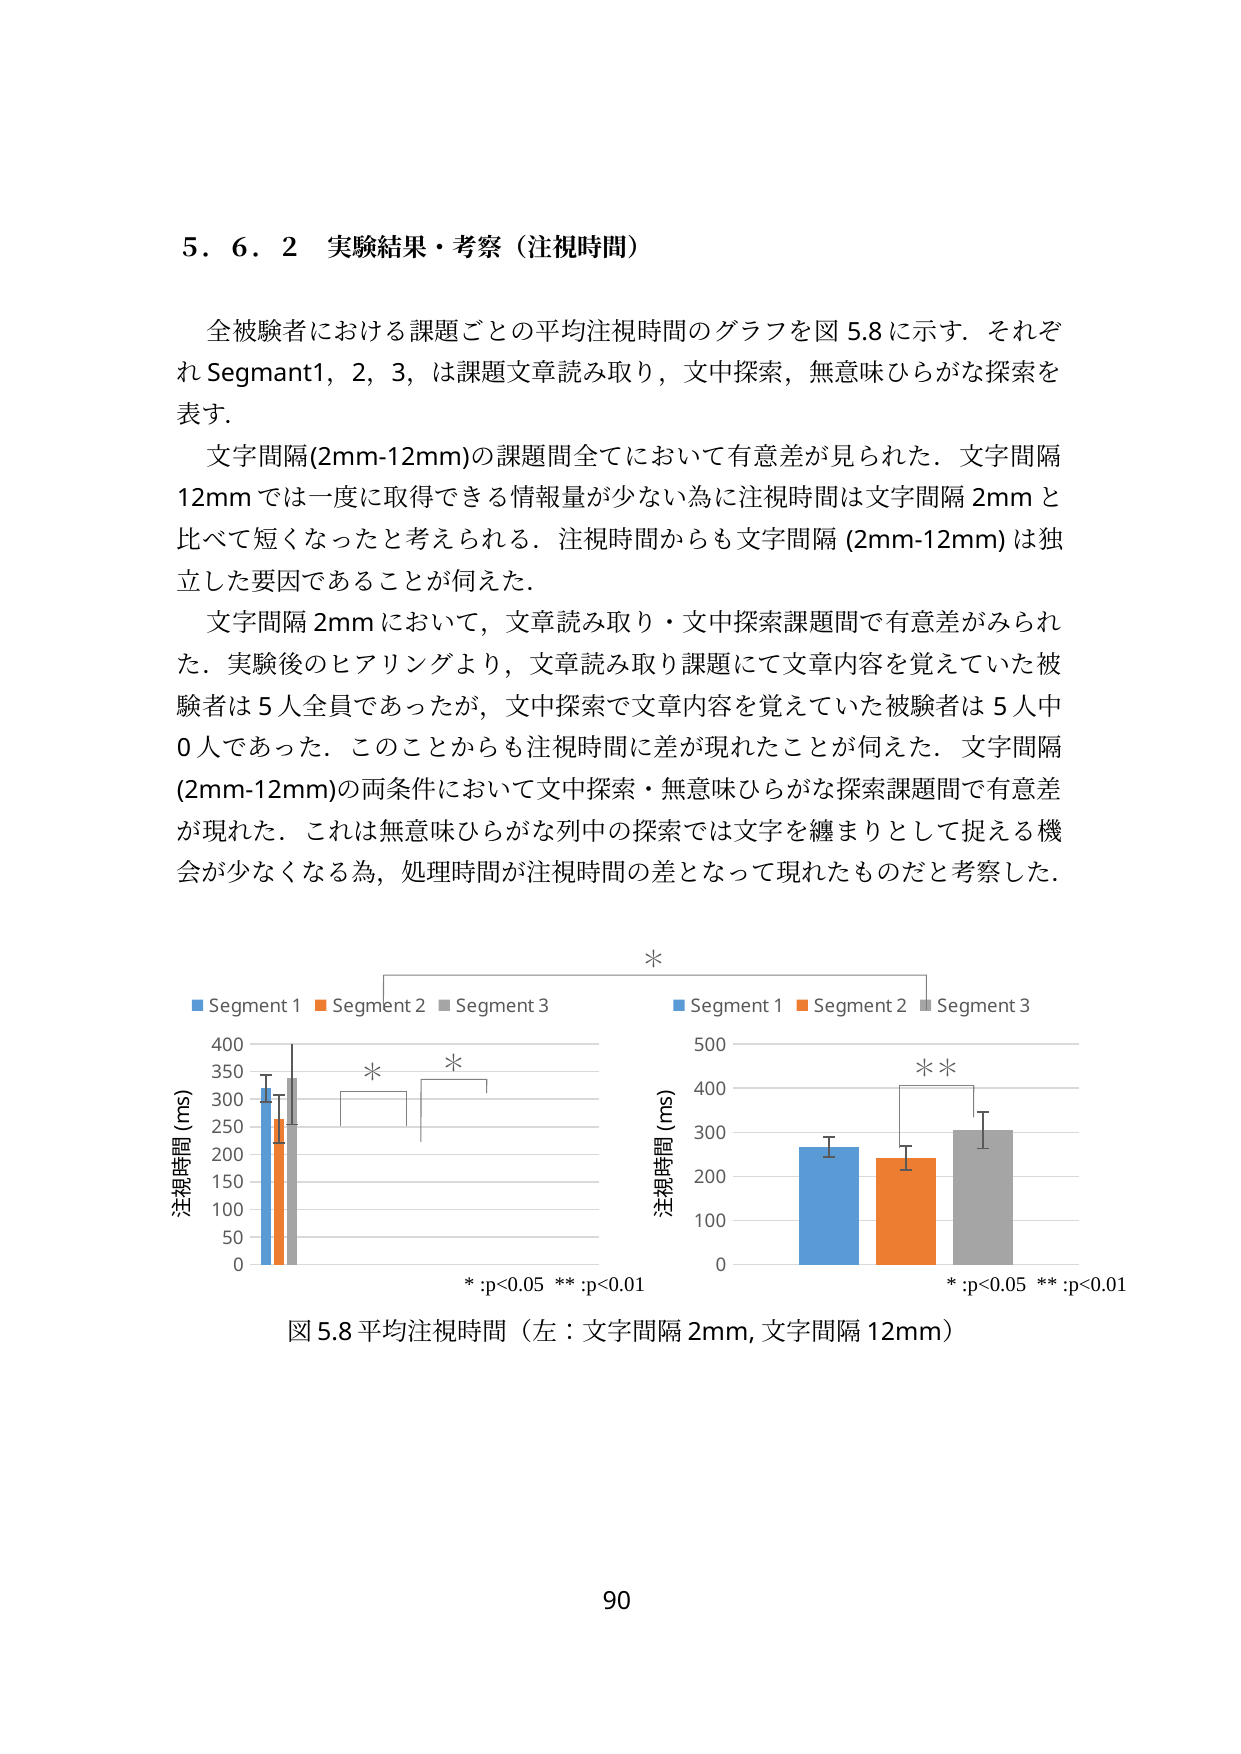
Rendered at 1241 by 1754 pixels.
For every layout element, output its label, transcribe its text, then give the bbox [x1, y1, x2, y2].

list 文字間隔(2mm-12mm)の課題間全てにおいて有意差が見られた．文字間隔12mmでは一度に取得できる情報量が少ない為に注視時間は文字間隔2mmと比べて短くなったと考えられる．注視時間からも文字間隔 (2mm-12mm) は独立した要因であることが伺えた． [177, 433, 1063, 600]
list 全被験者における課題ごとの平均注視時間のグラフを図5.8に示す．それぞれSegmant1，2，3，は課題文章読み取り，文中探索，無意味ひらがな探索を表す． [177, 308, 1063, 433]
list ５．６．２ 実験結果・考察（注視時間） [177, 225, 1063, 267]
list 図5.8平均注視時間（左：文字間隔2mm, 文字間隔12mm） [177, 1308, 1063, 1350]
list 文字間隔2mmにおいて，文章読み取り・文中探索課題間で有意差がみられた．実験後のヒアリングより，文章読み取り課題にて文章内容を覚えていた被験者は5人全員であったが，文中探索で文章内容を覚えていた被験者は5人中0人であった．このことからも注視時間に差が現れたことが伺えた．文字間隔(2mm-12mm)の両条件において文中探索・無意味ひらがな探索課題間で有意差が現れた．これは無意味ひらがな列中の探索では文字を纏まりとして捉える機会が少なくなる為，処理時間が注視時間の差となって現れたものだと考察した． [177, 600, 1063, 892]
